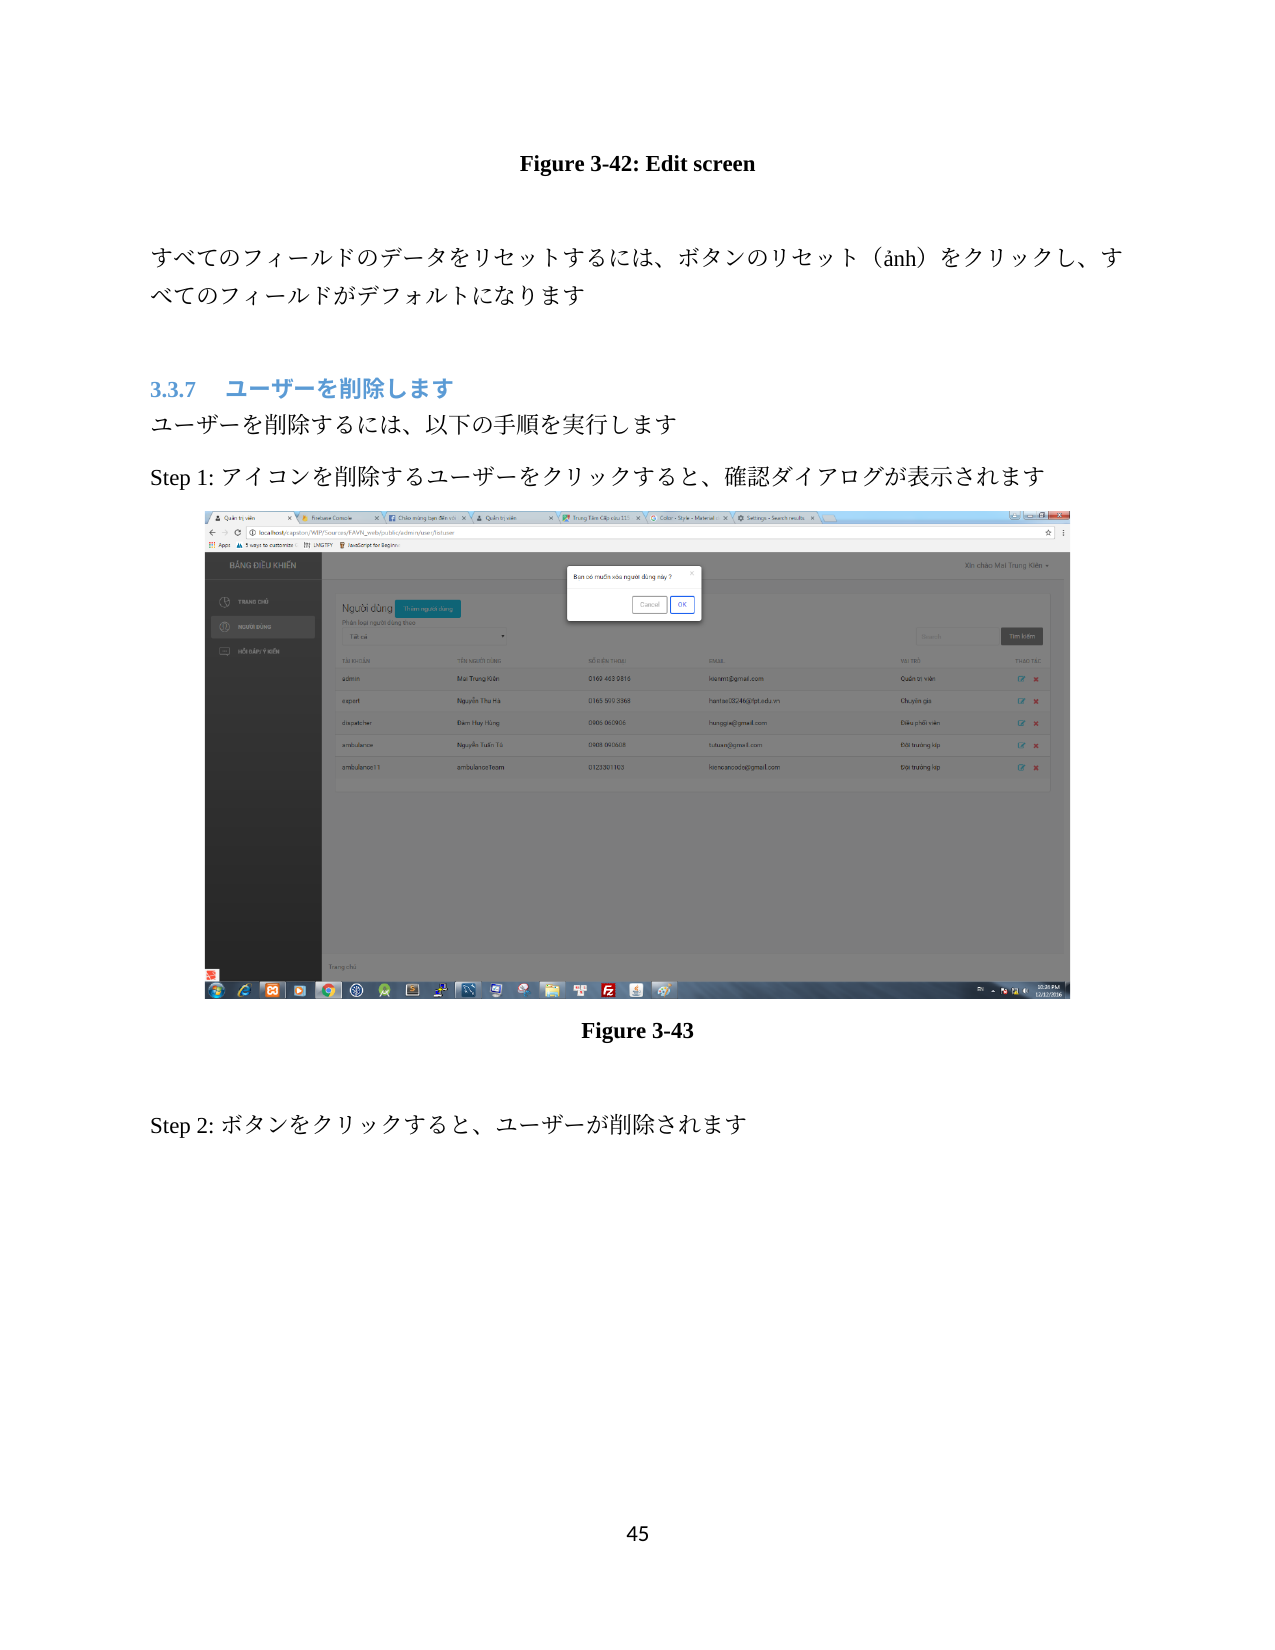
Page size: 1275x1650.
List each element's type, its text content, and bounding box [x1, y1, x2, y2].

subtitle ユーザーを削除します [150, 371, 1125, 404]
list すべてのフィールドのデータをリセットするには、ボタンのリセット（ảnh）をクリックし、すべてのフィールドがデフォルトになります [150, 240, 1125, 311]
text Step 2: ボタンをクリックすると、ユーザーが削除されます [150, 1107, 1125, 1140]
text Figure 3-43 [150, 1017, 1125, 1043]
picture [204, 511, 1071, 999]
text Step 1: アイコンを削除するユーザーをクリックすると、確認ダイアログが表示されます [150, 459, 1125, 492]
text Figure 3-42: Edit screen [150, 150, 1125, 176]
text ユーザーを削除するには、以下の手順を実行します [150, 407, 1125, 440]
